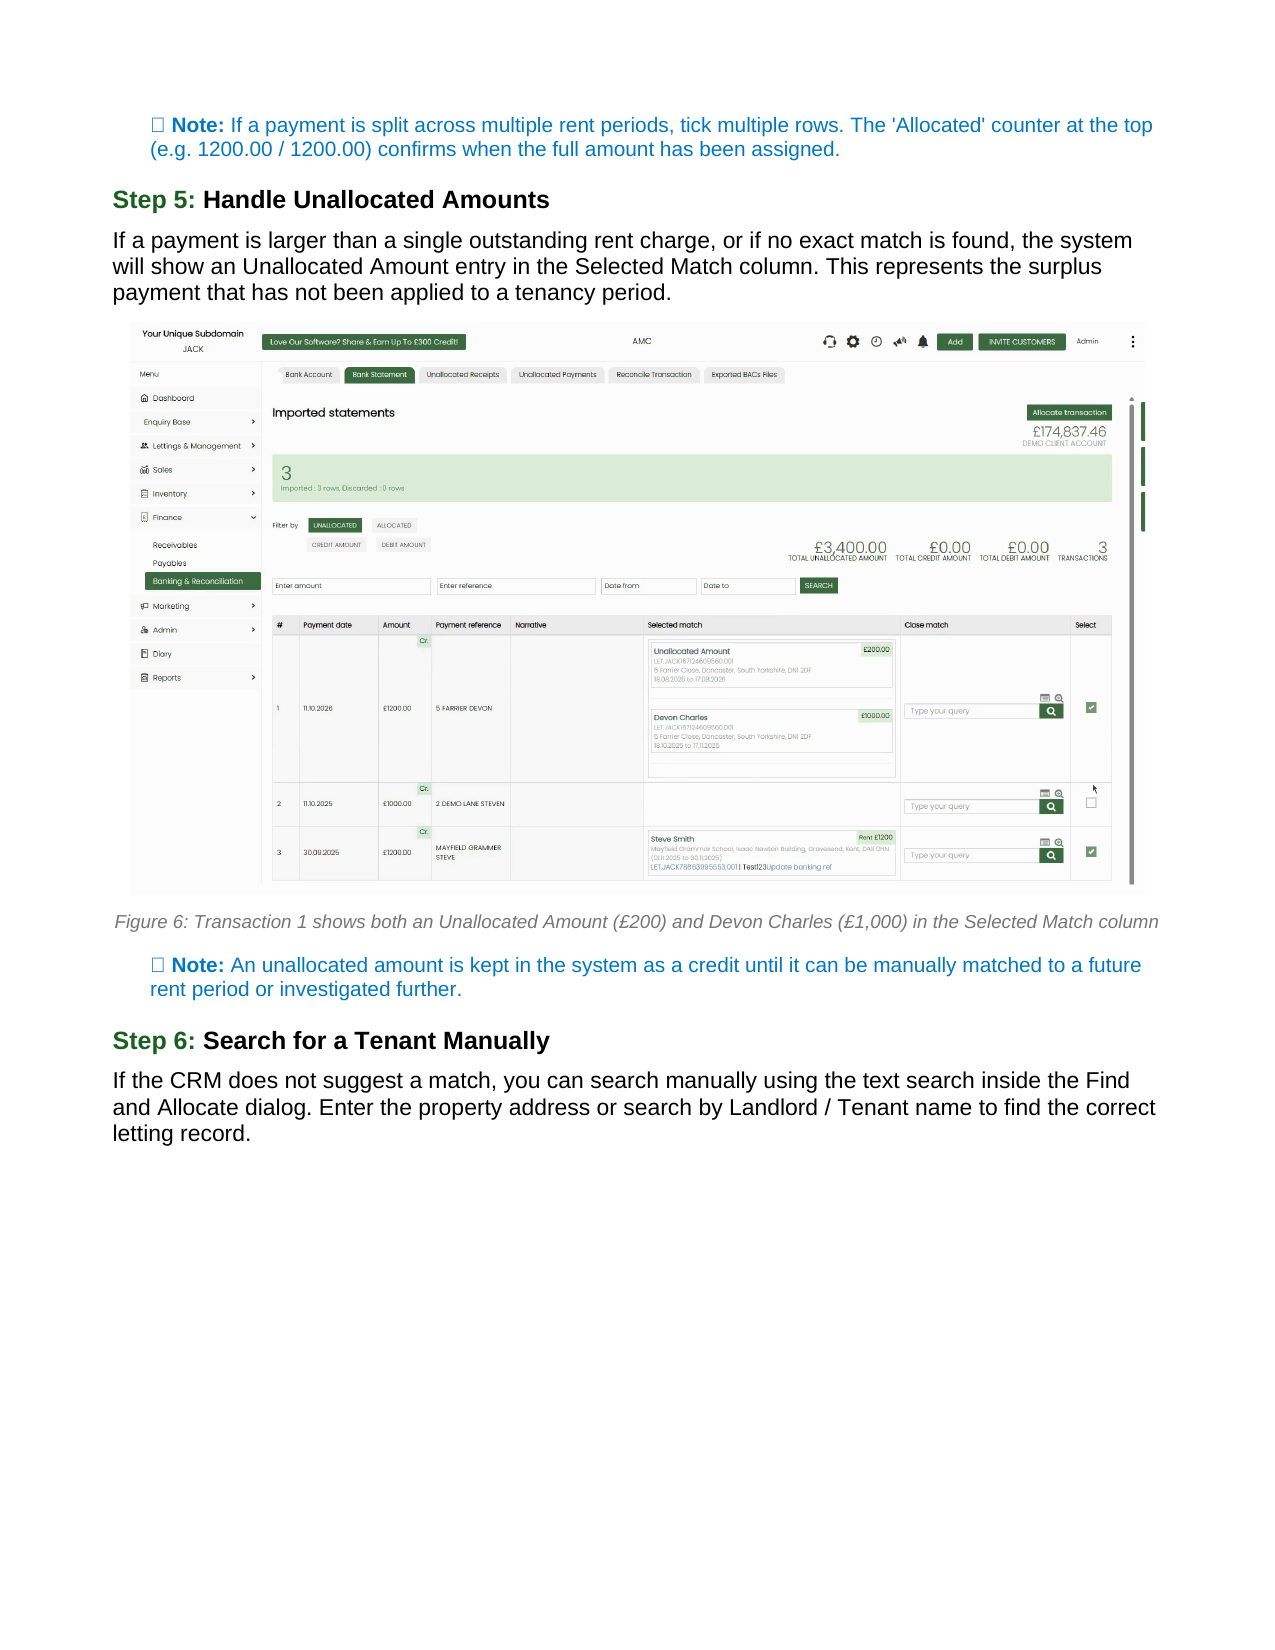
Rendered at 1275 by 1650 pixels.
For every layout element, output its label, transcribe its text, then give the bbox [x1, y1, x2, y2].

text If a payment is larger than a single outstanding rent charge, or if no exact match is found, the system will show an Unallocated Amount entry in the Selected Match column. This represents the surplus payment that has not been applied to a tenancy period. [112, 227, 1162, 306]
text Step 5: Handle Unallocated Amounts [112, 185, 1162, 214]
text Figure 6: Transaction 1 shows both an Unallocated Amount (£200) and Devon Charles (£1,000) in the Selected Match column [112, 911, 1162, 932]
text Step 6: Search for a Tenant Manually [112, 1026, 1162, 1055]
text 📌 Note: An unallocated amount is kept in the system as a credit until it can be manually matched to a future rent period or investigated further. [150, 953, 1162, 1001]
picture [129, 322, 1146, 895]
text 📌 Note: If a payment is split across multiple rent periods, tick multiple rows. The 'Allocated' counter at the top (e.g. 1200.00 / 1200.00) confirms when the full amount has been assigned. [150, 112, 1162, 160]
text If the CRM does not suggest a match, you can search manually using the text search inside the Find and Allocate dialog. Enter the property address or search by Landlord / Tenant name to find the correct letting record. [112, 1067, 1162, 1147]
